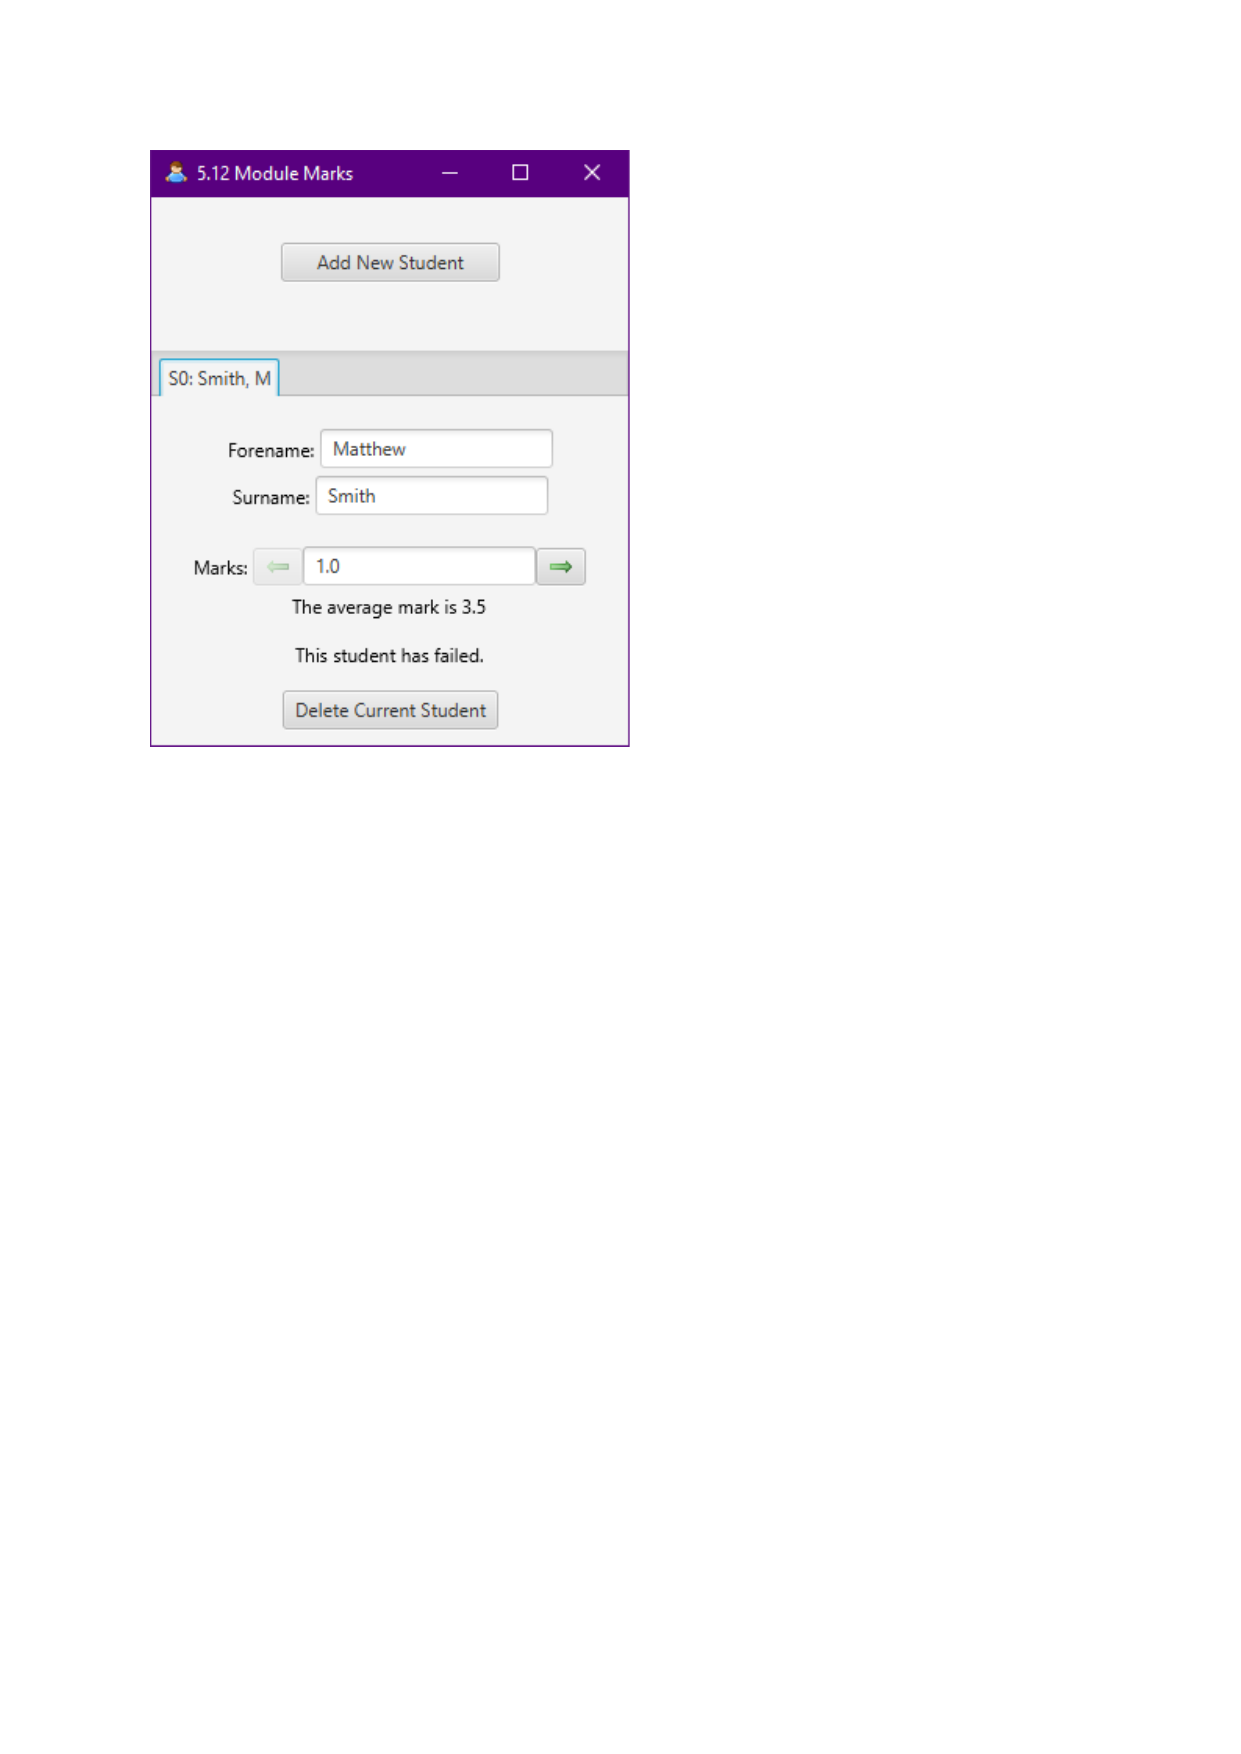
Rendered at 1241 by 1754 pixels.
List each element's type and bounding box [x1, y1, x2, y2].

picture [150, 150, 630, 747]
